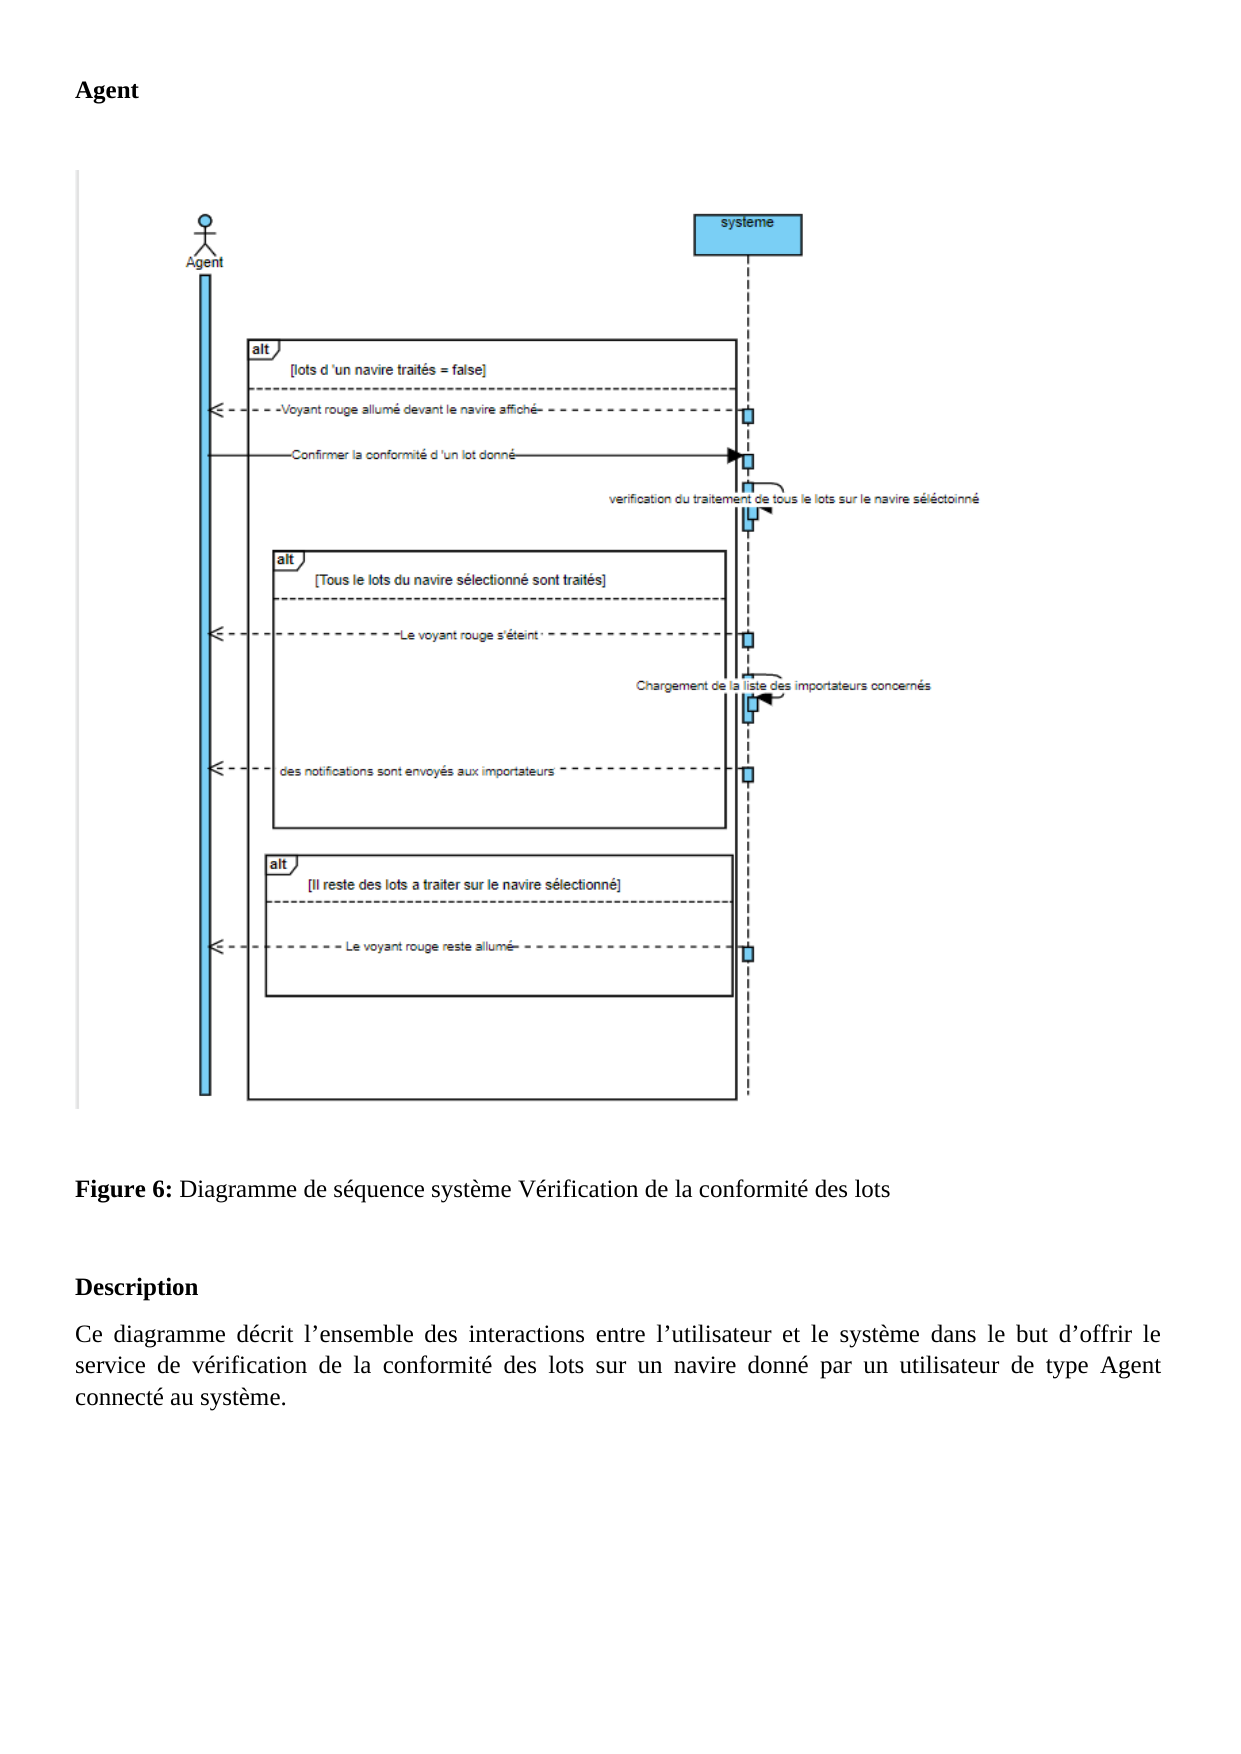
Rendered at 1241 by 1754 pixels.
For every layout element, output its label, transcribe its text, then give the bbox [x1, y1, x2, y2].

picture [75, 170, 1014, 1109]
text Figure 6: Diagramme de séquence système Vérification de la conformité des lots [75, 1174, 1162, 1203]
text Description [75, 1272, 1162, 1301]
text Ce diagramme décrit l’ensemble des interactions entre l’utilisateur et le système dans le but d’offrir le service de vérification de la conformité des lots sur un navire donné par un utilisateur de type Agent connecté au système. [75, 1319, 1162, 1410]
text Agent [75, 75, 1162, 104]
